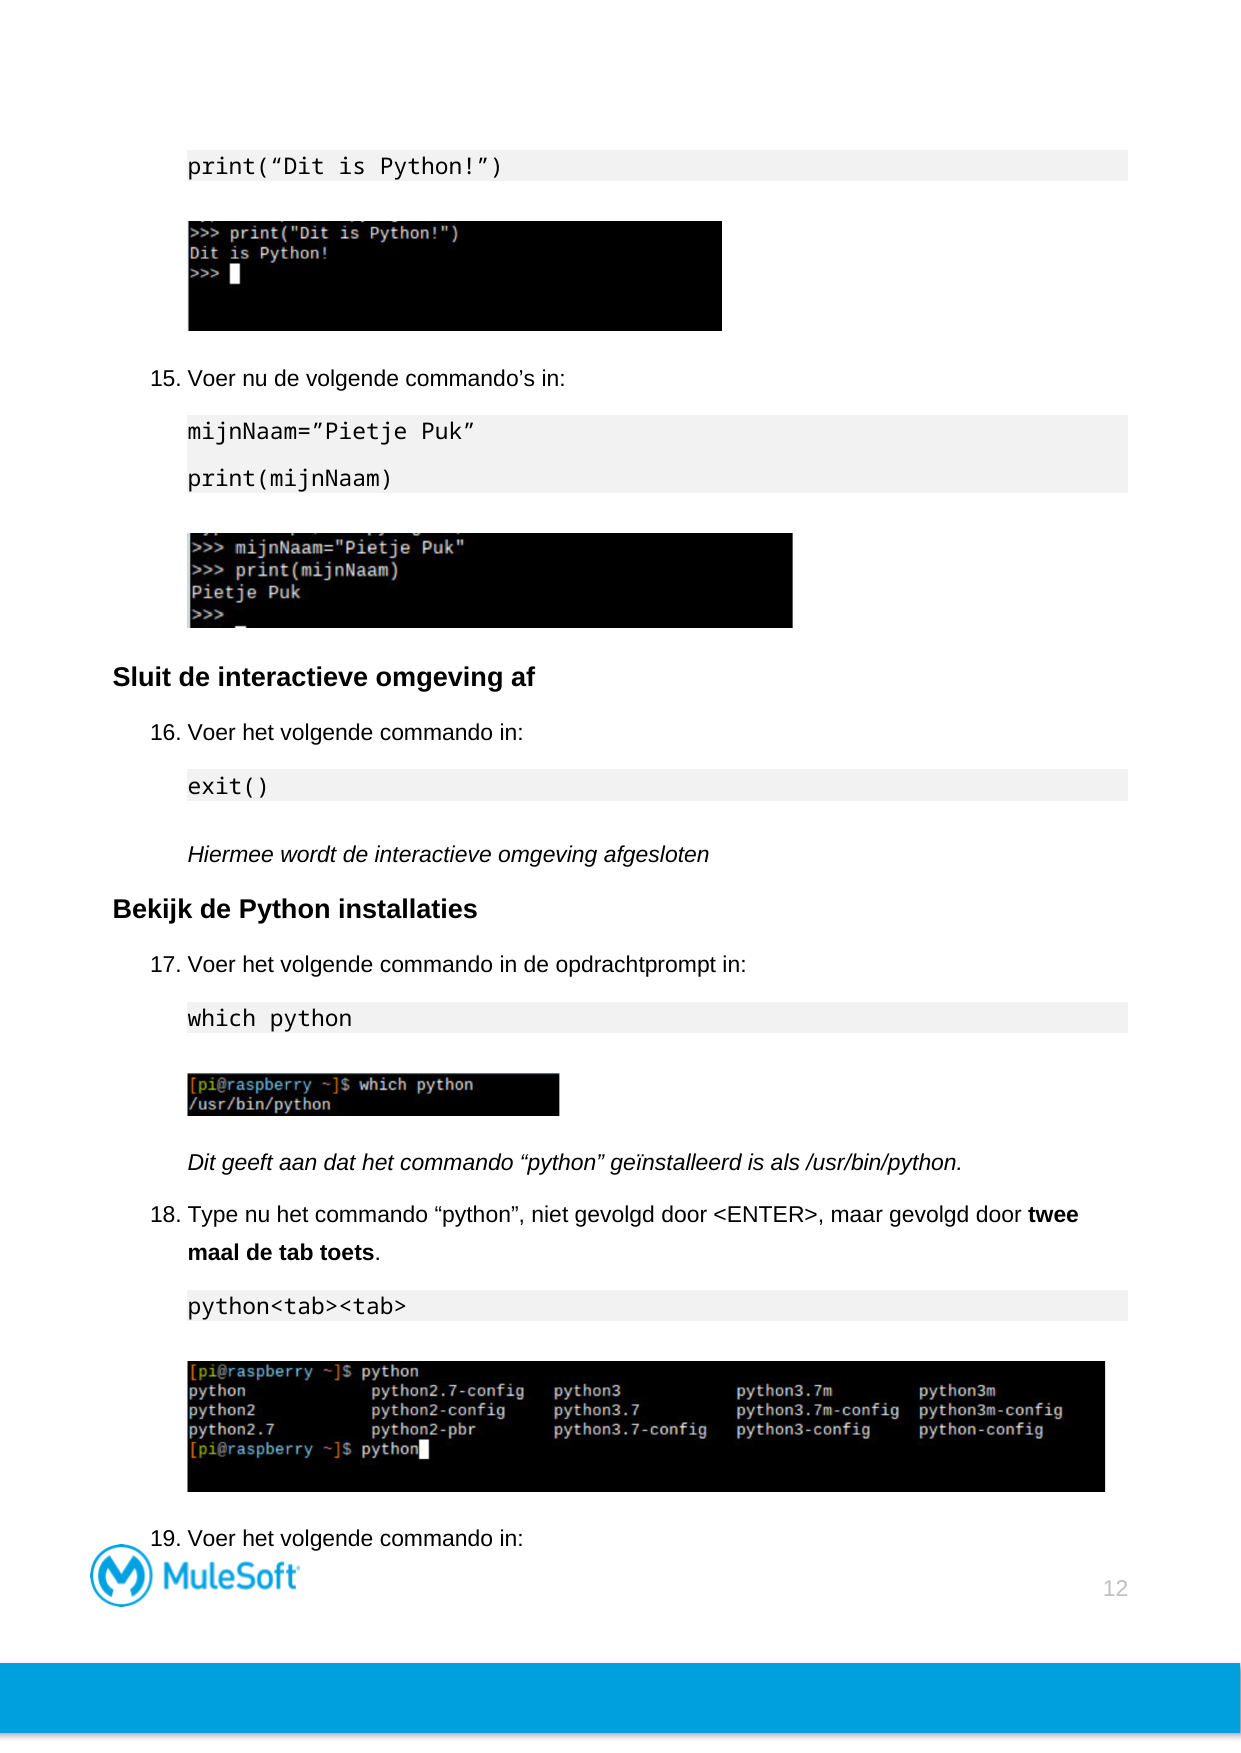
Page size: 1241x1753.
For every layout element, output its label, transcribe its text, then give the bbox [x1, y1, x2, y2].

text Voer het volgende commando in: [150, 1525, 1128, 1552]
picture [128, 1544, 300, 1607]
text which python [187, 1002, 1128, 1033]
text Voer het volgende commando in: [150, 719, 1128, 745]
picture [94, 1548, 150, 1604]
text print(“Dit is Python!”) [187, 150, 1128, 181]
subtitle Sluit de interactieve omgeving af [112, 661, 1128, 692]
picture [187, 533, 793, 628]
text Voer nu de volgende commando’s in: [150, 364, 1128, 391]
picture [187, 1361, 1106, 1492]
picture [187, 221, 722, 331]
text Type nu het commando “python”, niet gevolgd door <ENTER>, maar gevolgd door twee maal de tab toets. [150, 1201, 1128, 1266]
text Hiermee wordt de interactieve omgeving afgesloten [187, 841, 1128, 868]
subtitle Bekijk de Python installaties [112, 893, 1128, 925]
text mijnNaam=”Pietje Puk” [187, 415, 1128, 446]
text python<tab><tab> [187, 1290, 1128, 1321]
text Voer het volgende commando in de opdrachtprompt in: [150, 951, 1128, 978]
text exit() [187, 769, 1128, 801]
picture [90, 1544, 115, 1569]
picture [187, 1073, 560, 1116]
text print(mijnNaam) [187, 462, 1128, 493]
picture [90, 1582, 115, 1607]
text Dit geeft aan dat het commando “python” geïnstalleerd is als /usr/bin/python. [187, 1149, 1128, 1176]
